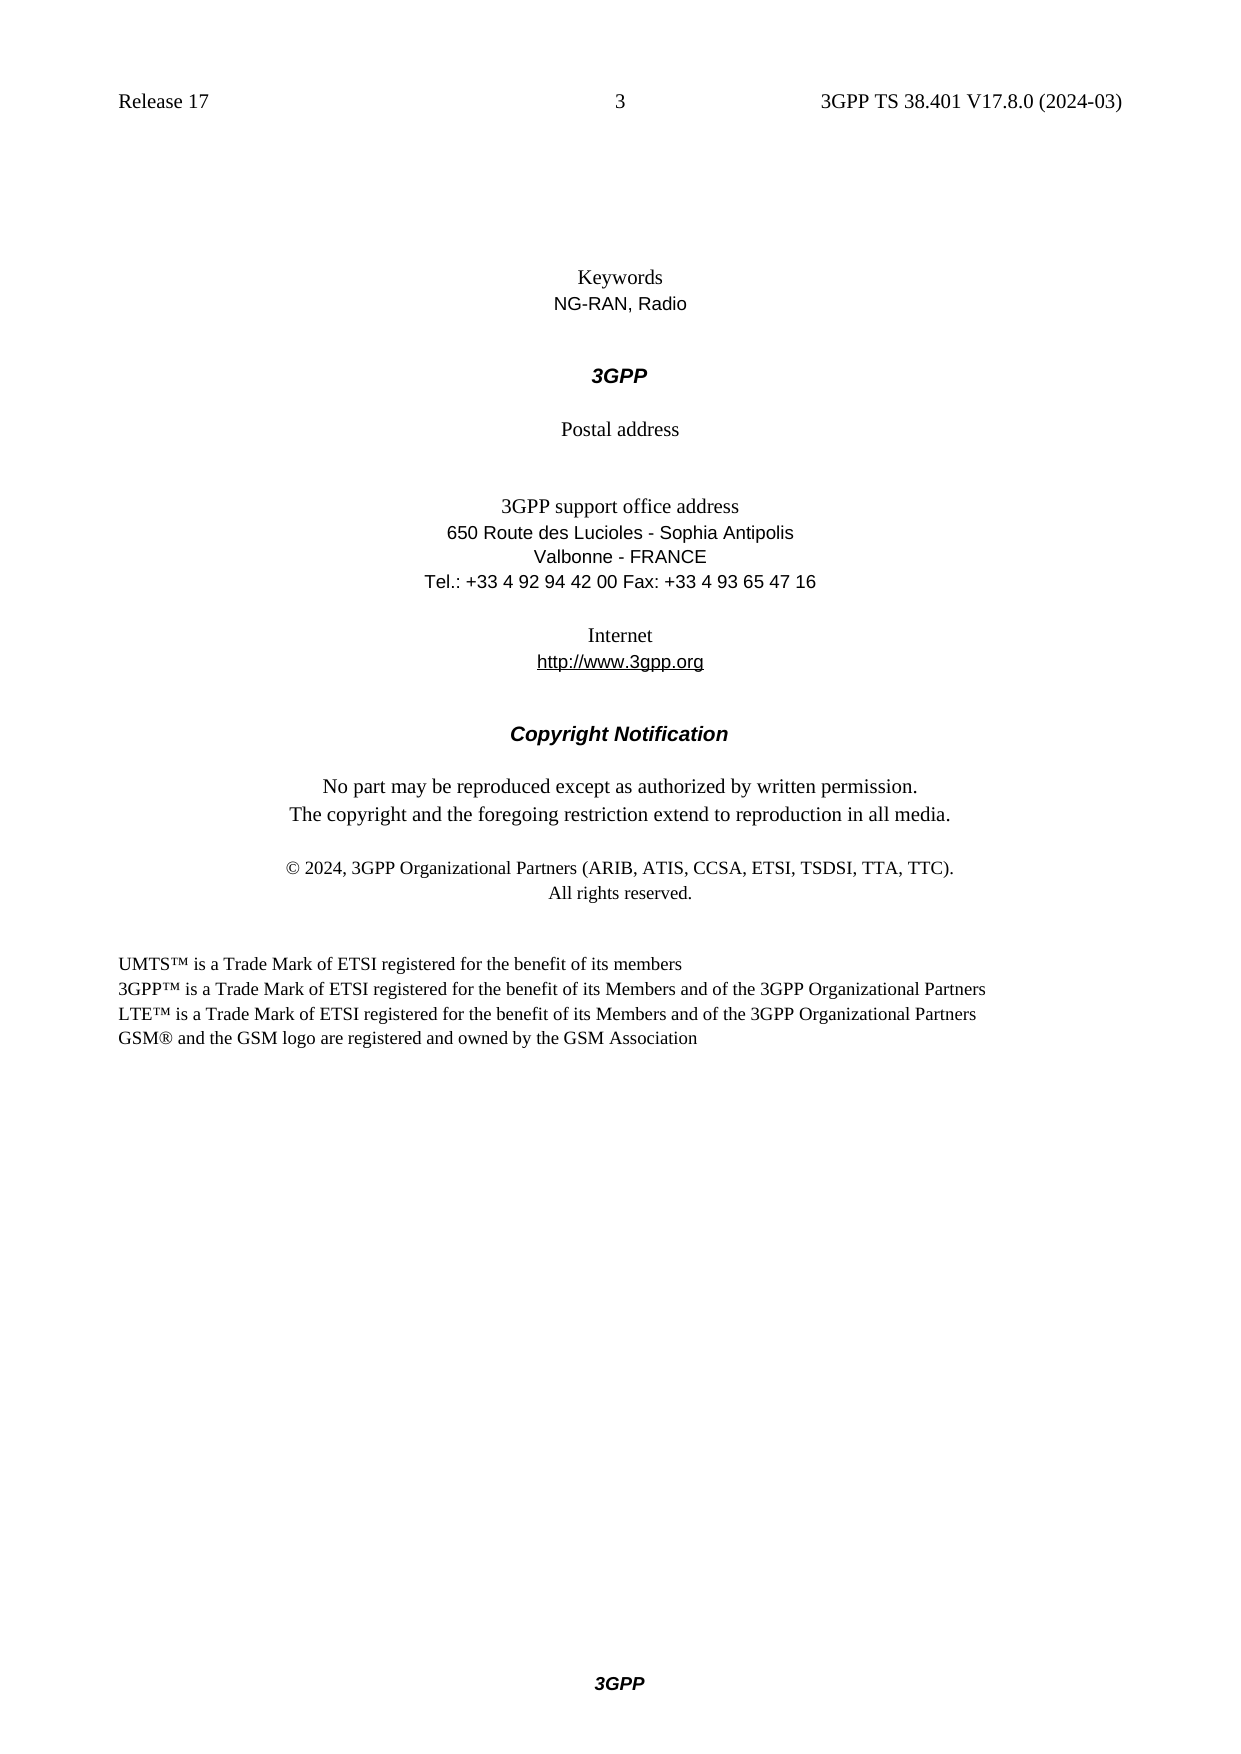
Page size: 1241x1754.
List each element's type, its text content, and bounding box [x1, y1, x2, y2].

text 3GPP™ is a Trade Mark of ETSI registered for the benefit of its Members and of the 3GPP Organizational Partners LTE™ is a Trade Mark of ETSI registered for the benefit of its Members and of the 3GPP Organizational Partners [118, 978, 1122, 1024]
text Valbonne - FRANCE [413, 546, 827, 568]
text All rights reserved. [118, 882, 1122, 903]
text © 2024, 3GPP Organizational Partners (ARIB, ATIS, CCSA, ETSI, TSDSI, TTA, TTC). [118, 857, 1122, 878]
text GSM® and the GSM logo are registered and owned by the GSM Association [118, 1027, 1122, 1049]
text Tel.: +33 4 92 94 42 00 Fax: +33 4 93 65 47 16 [413, 571, 827, 593]
text UMTS™ is a Trade Mark of ETSI registered for the benefit of its members [118, 953, 1122, 974]
text Copyright Notification [118, 722, 1122, 746]
text Internet [413, 623, 827, 647]
text http://www.3gpp.org [413, 651, 827, 672]
text 3GPP [413, 364, 827, 388]
text 650 Route des Lucioles - Sophia Antipolis [413, 521, 827, 543]
text No part may be reproduced except as authorized by written permission. The copyright and the foregoing restriction extend to reproduction in all media. [118, 774, 1122, 826]
text NG-RAN, Radio [413, 293, 827, 314]
text 3GPP support office address [413, 494, 827, 518]
text Postal address [413, 416, 827, 441]
text Keywords [413, 265, 827, 289]
